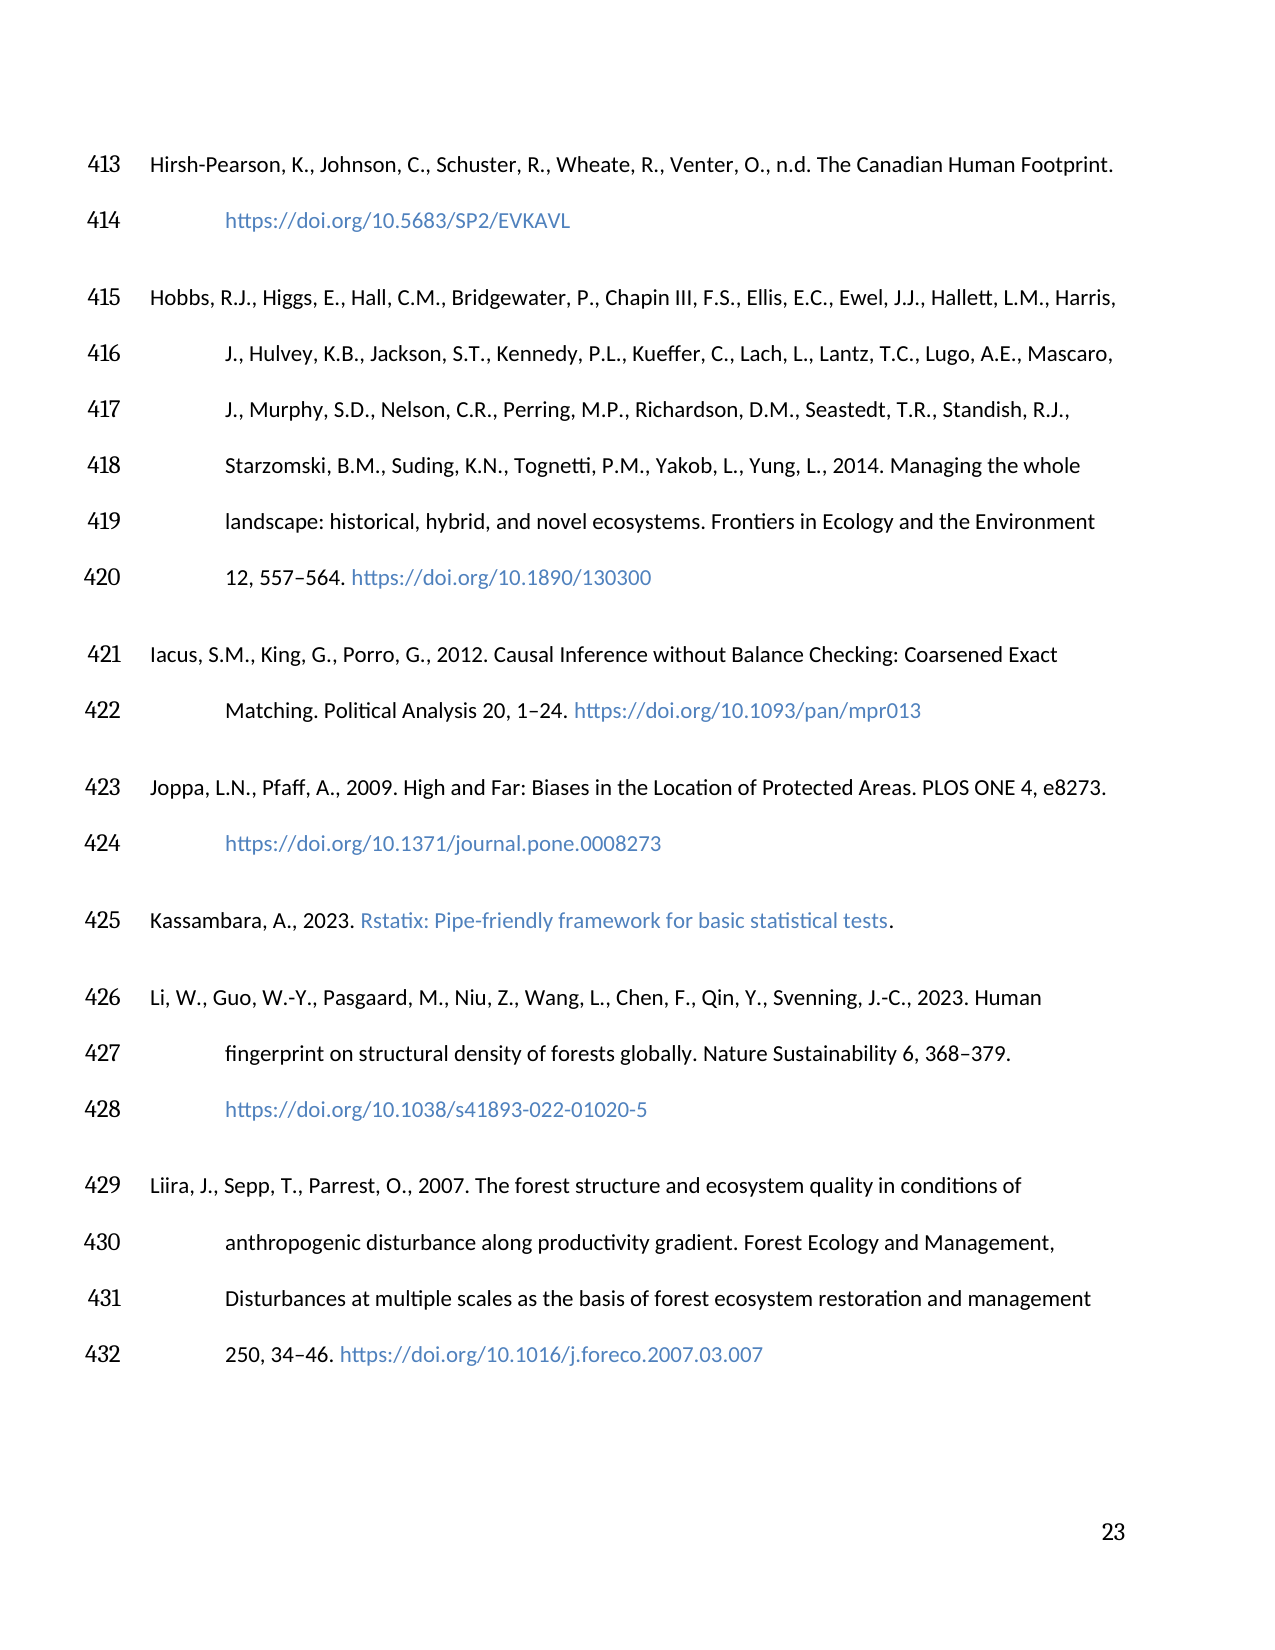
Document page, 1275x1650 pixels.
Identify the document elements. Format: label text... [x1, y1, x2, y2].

text Joppa, L.N., Pfaff, A., 2009. High and Far: Biases in the Location of Protected Areas. PLOS ONE 4, e8273. https://doi.org/10.1371/journal.pone.0008273 [150, 773, 1125, 857]
text Hirsh-Pearson, K., Johnson, C., Schuster, R., Wheate, R., Venter, O., n.d. The Canadian Human Footprint. https://doi.org/10.5683/SP2/EVKAVL [150, 150, 1125, 234]
text Kassambara, A., 2023. Rstatix: Pipe-friendly framework for basic statistical tests. [150, 906, 1125, 934]
text Li, W., Guo, W.-Y., Pasgaard, M., Niu, Z., Wang, L., Chen, F., Qin, Y., Svenning, J.-C., 2023. Human fingerprint on structural density of forests globally. Nature Sustainability 6, 368–379. https://doi.org/10.1038/s41893-022-01020-5 [150, 983, 1125, 1123]
text Hobbs, R.J., Higgs, E., Hall, C.M., Bridgewater, P., Chapin III, F.S., Ellis, E.C., Ewel, J.J., Hallett, L.M., Harris, J., Hulvey, K.B., Jackson, S.T., Kennedy, P.L., Kueffer, C., Lach, L., Lantz, T.C., Lugo, A.E., Mascaro, J., Murphy, S.D., Nelson, C.R., Perring, M.P., Richardson, D.M., Seastedt, T.R., Standish, R.J., Starzomski, B.M., Suding, K.N., Tognetti, P.M., Yakob, L., Yung, L., 2014. Managing the whole landscape: historical, hybrid, and novel ecosystems. Frontiers in Ecology and the Environment 12, 557–564. https://doi.org/10.1890/130300 [150, 283, 1125, 591]
text Iacus, S.M., King, G., Porro, G., 2012. Causal Inference without Balance Checking: Coarsened Exact Matching. Political Analysis 20, 1–24. https://doi.org/10.1093/pan/mpr013 [150, 640, 1125, 724]
text Liira, J., Sepp, T., Parrest, O., 2007. The forest structure and ecosystem quality in conditions of anthropogenic disturbance along productivity gradient. Forest Ecology and Management, Disturbances at multiple scales as the basis of forest ecosystem restoration and management 250, 34–46. https://doi.org/10.1016/j.foreco.2007.03.007 [150, 1172, 1125, 1368]
